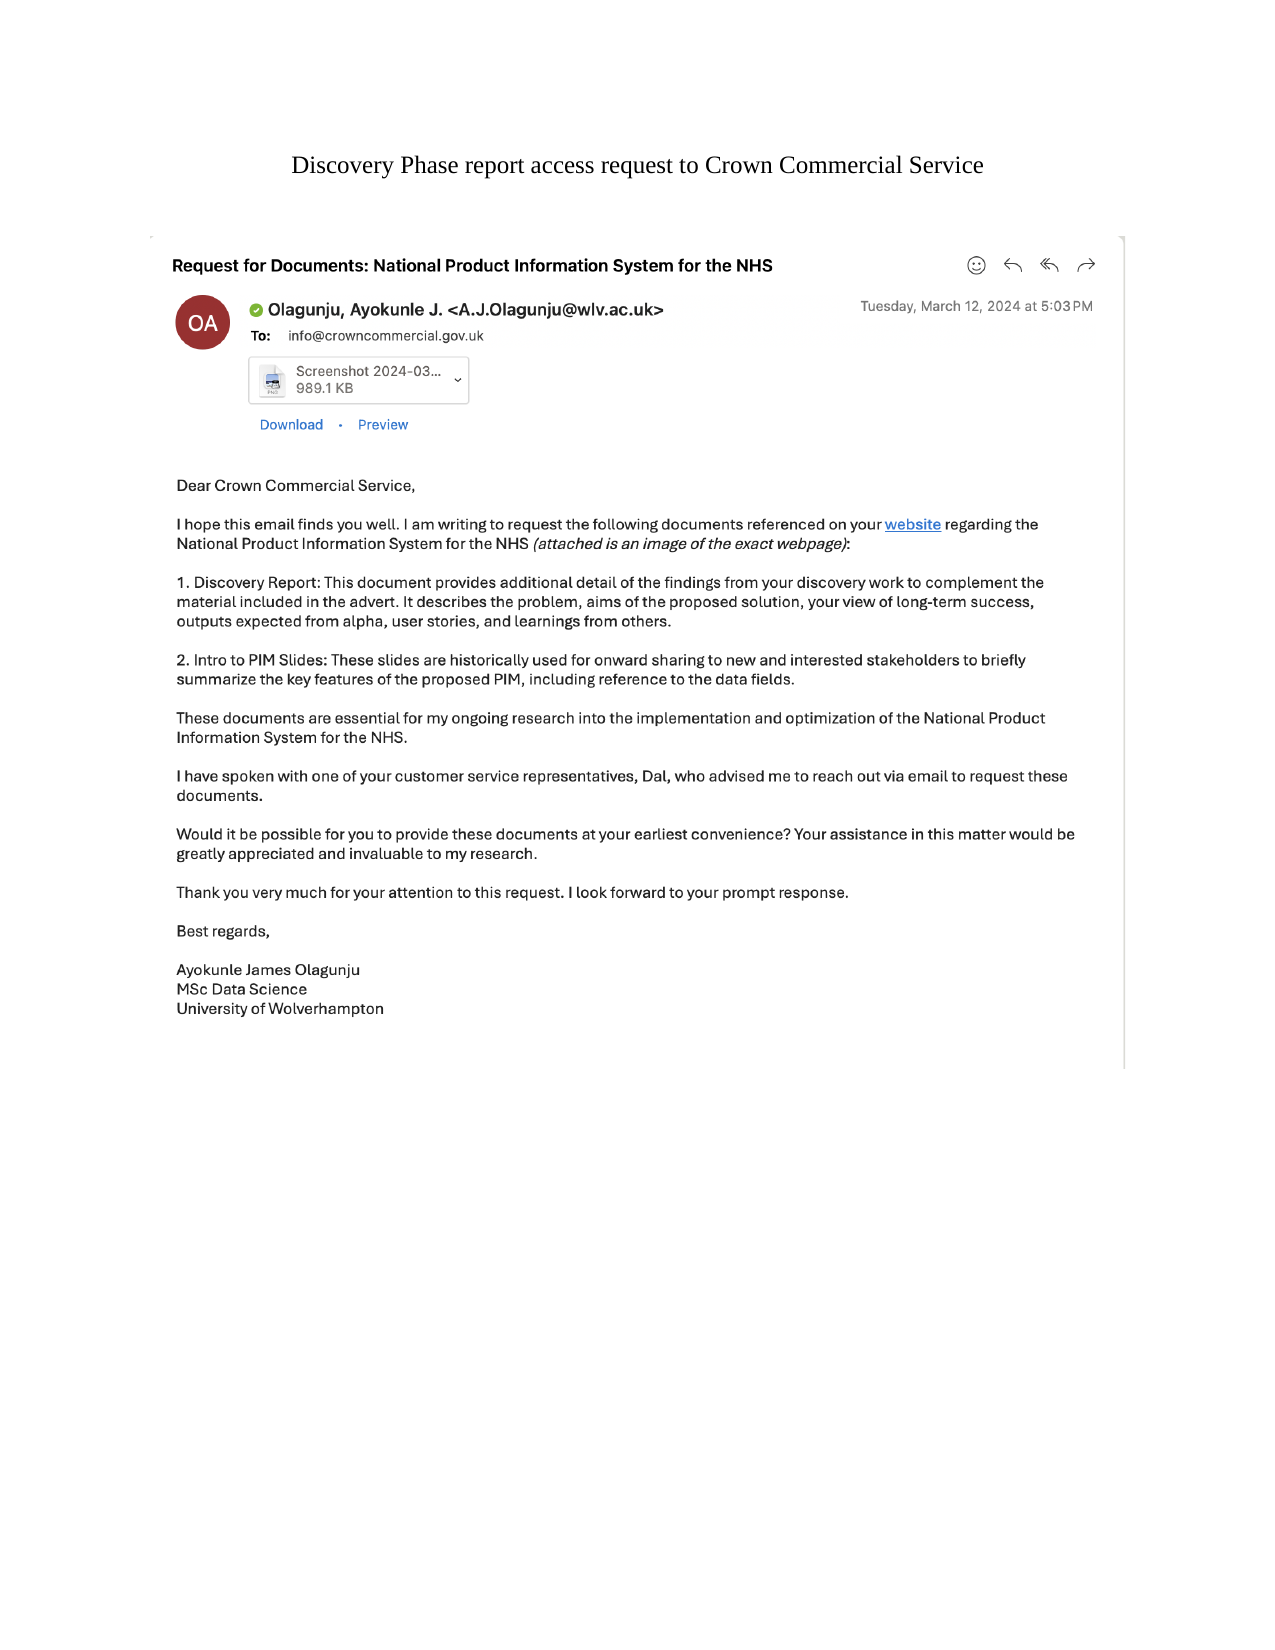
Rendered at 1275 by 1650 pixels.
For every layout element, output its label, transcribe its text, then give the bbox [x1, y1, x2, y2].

text Discovery Phase report access request to Crown Commercial Service [150, 150, 1125, 179]
picture [150, 236, 1125, 1069]
